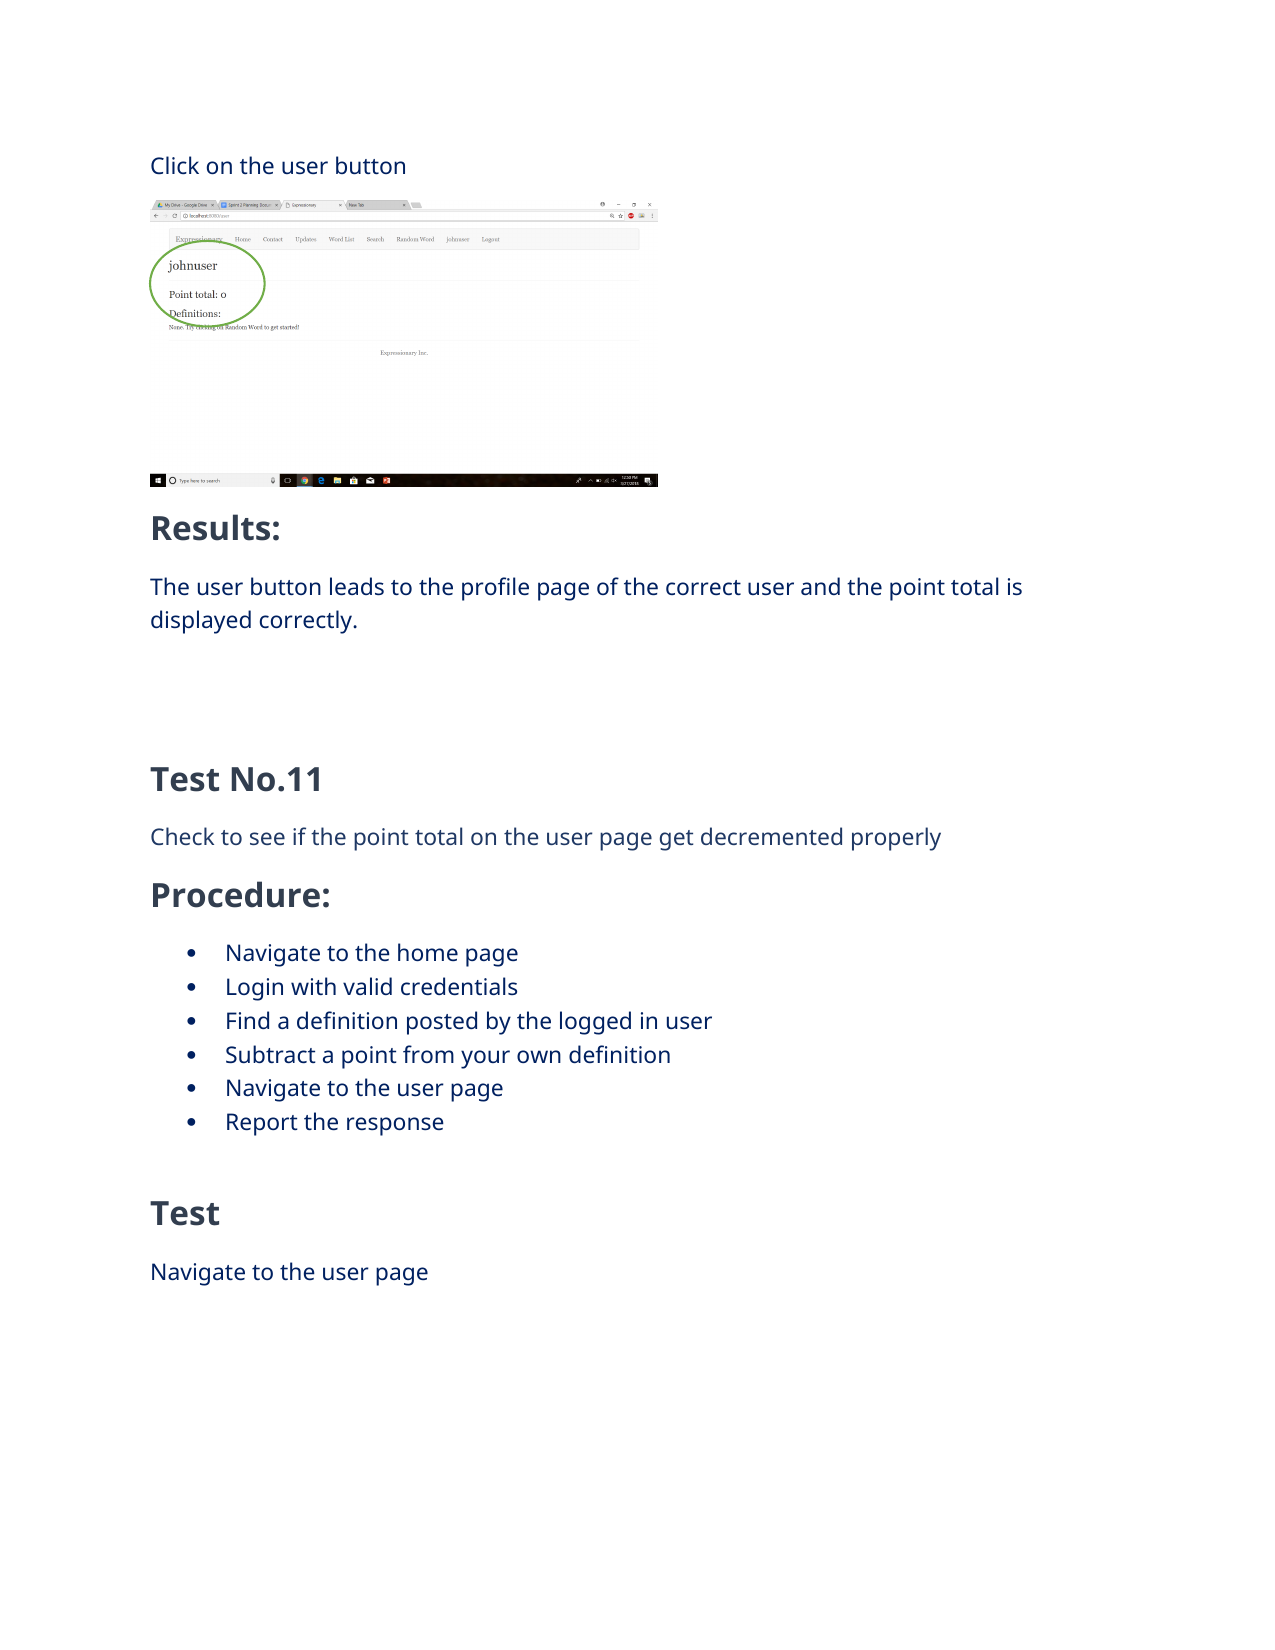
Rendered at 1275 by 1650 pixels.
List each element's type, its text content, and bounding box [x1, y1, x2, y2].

picture [152, 242, 263, 325]
text The user button leads to the profile page of the correct user and the point total is displayed correctly. [150, 571, 1125, 636]
text Test No.11 [150, 756, 1125, 801]
list Navigate to the home page [187, 937, 1125, 968]
list Login with valid credentials [187, 971, 1125, 1002]
text Check to see if the point total on the user page get decremented properly [150, 821, 1125, 852]
text Navigate to the user page [150, 1256, 1125, 1287]
list Find a definition posted by the logged in user [187, 1005, 1125, 1036]
text Click on the user button [150, 150, 1125, 181]
text Results: [150, 505, 1125, 550]
list Navigate to the user page [187, 1072, 1125, 1103]
text Test [150, 1190, 1125, 1236]
text Procedure: [150, 872, 1125, 917]
list Subtract a point from your own definition [187, 1038, 1125, 1070]
picture [150, 200, 658, 487]
list Report the response [187, 1106, 1125, 1137]
